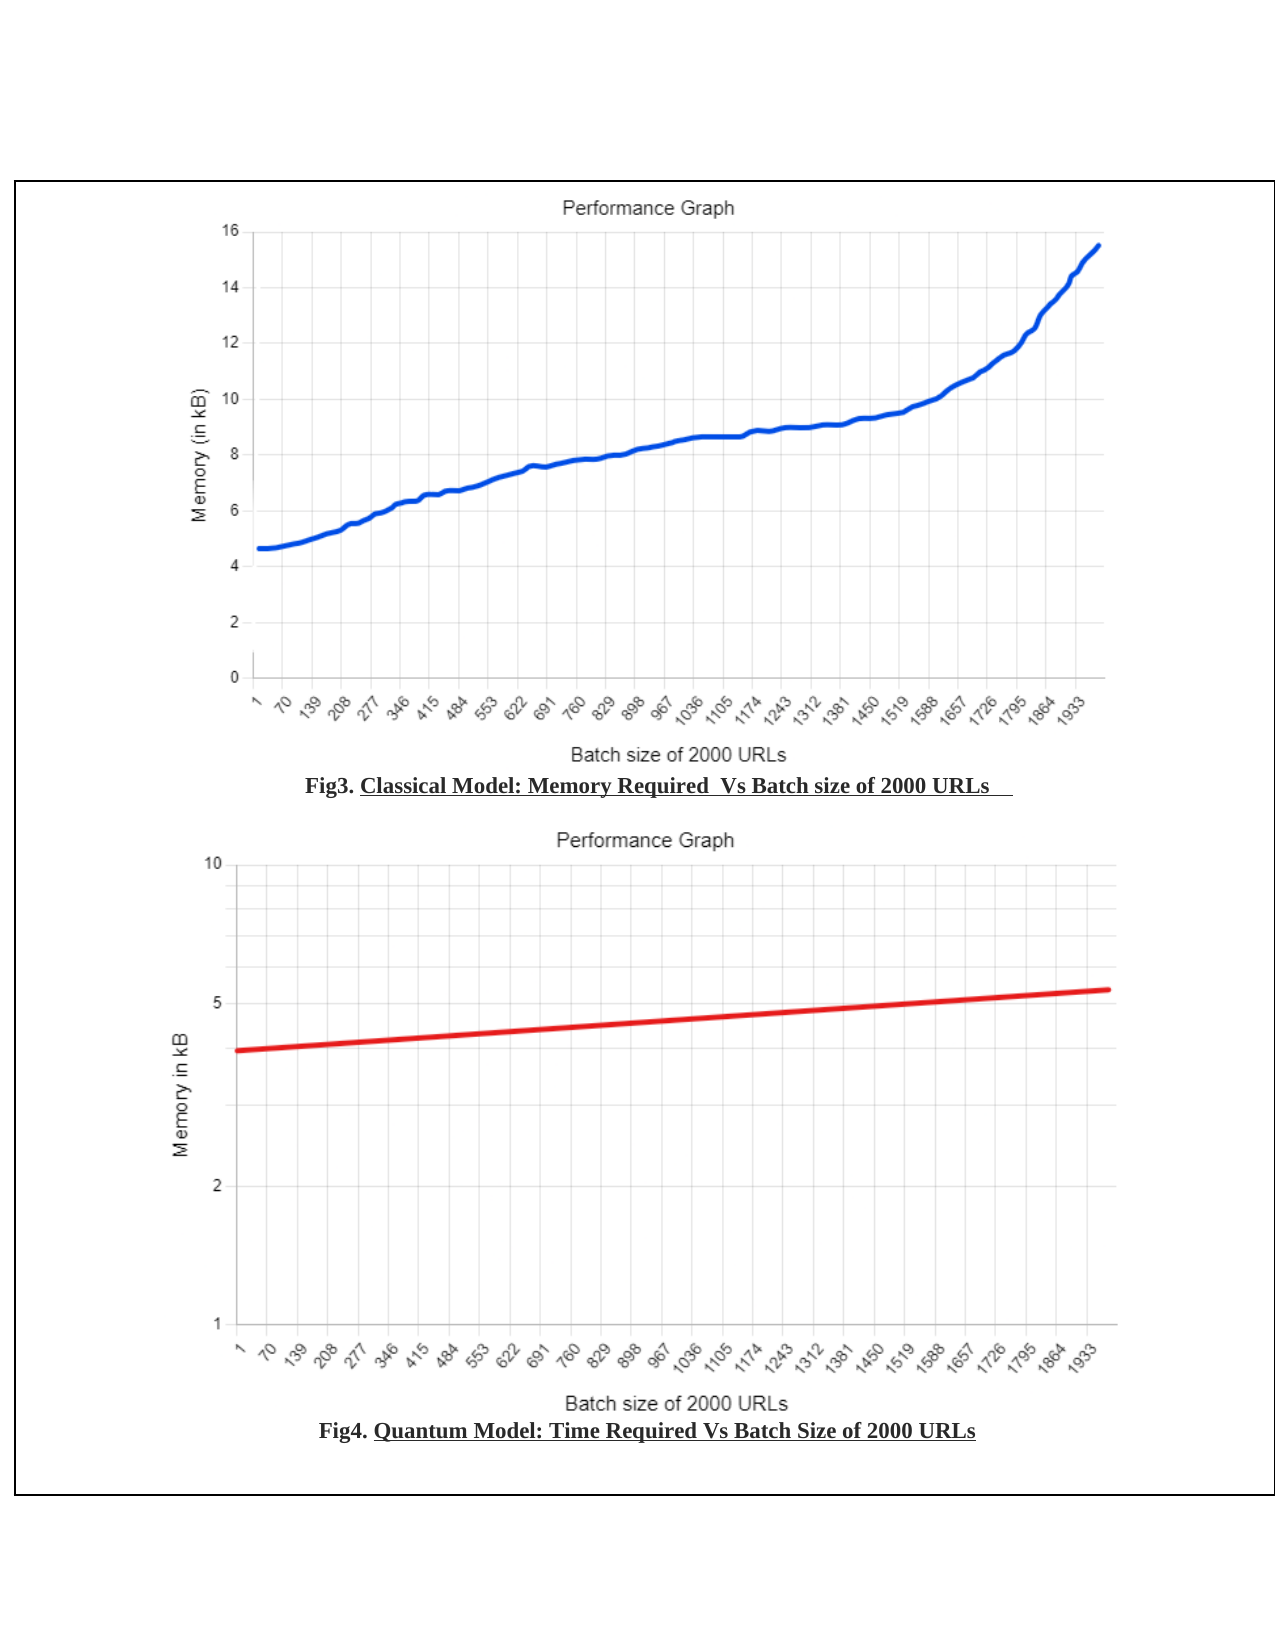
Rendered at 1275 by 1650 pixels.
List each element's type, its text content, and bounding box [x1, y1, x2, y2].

picture [181, 192, 1114, 773]
picture [161, 825, 1134, 1418]
table_header Fig3. Classical Model: Memory Required Vs Batch size of 2000 URLs Fig4. Quantum Model: Time Required Vs Batch Size of 2000 URLs [16, 182, 1274, 1494]
